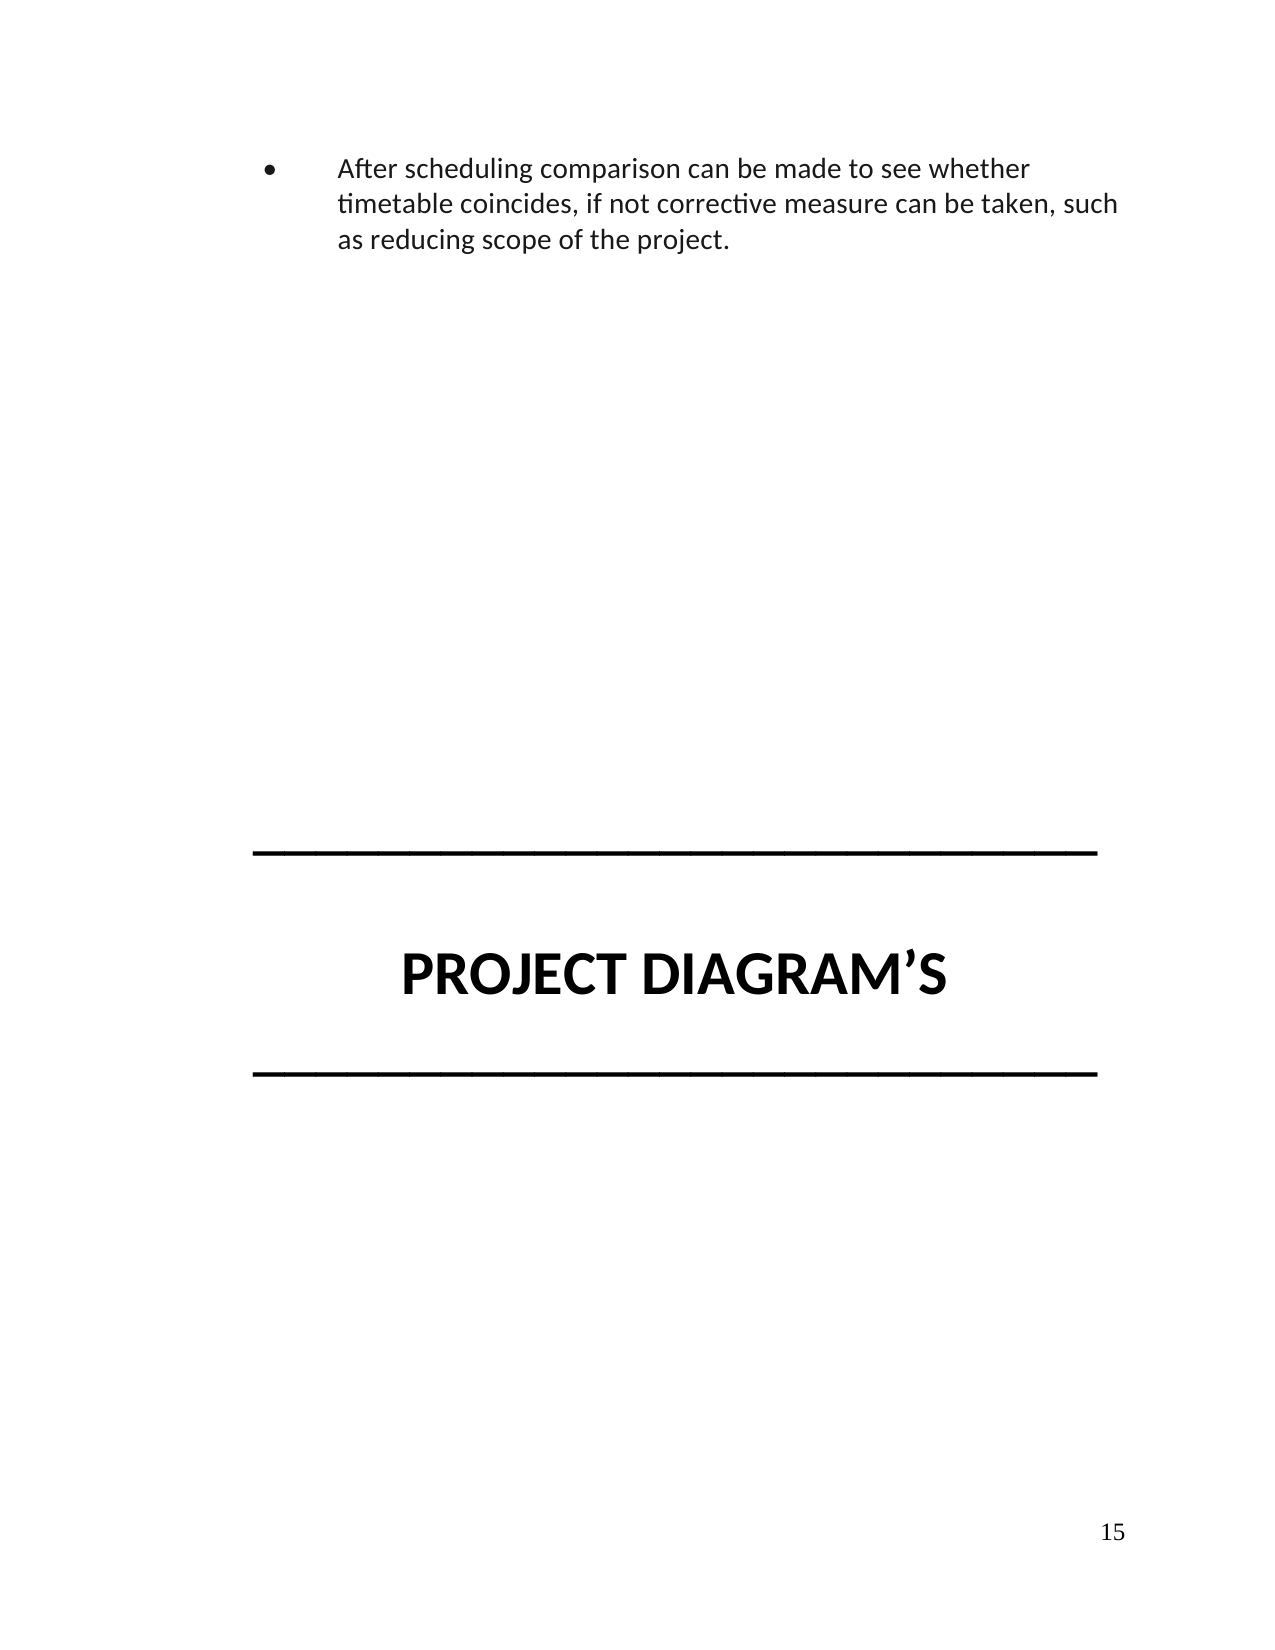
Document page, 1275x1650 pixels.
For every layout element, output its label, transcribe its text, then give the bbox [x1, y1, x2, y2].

text PROJECT DIAGRAM’S [225, 933, 1125, 1010]
text ___________________________ [225, 1010, 1125, 1082]
text ___________________________ [225, 789, 1125, 861]
list After scheduling comparison can be made to see whether timetable coincides, if not corrective measure can be taken, such as reducing scope of the project. [262, 150, 1125, 257]
